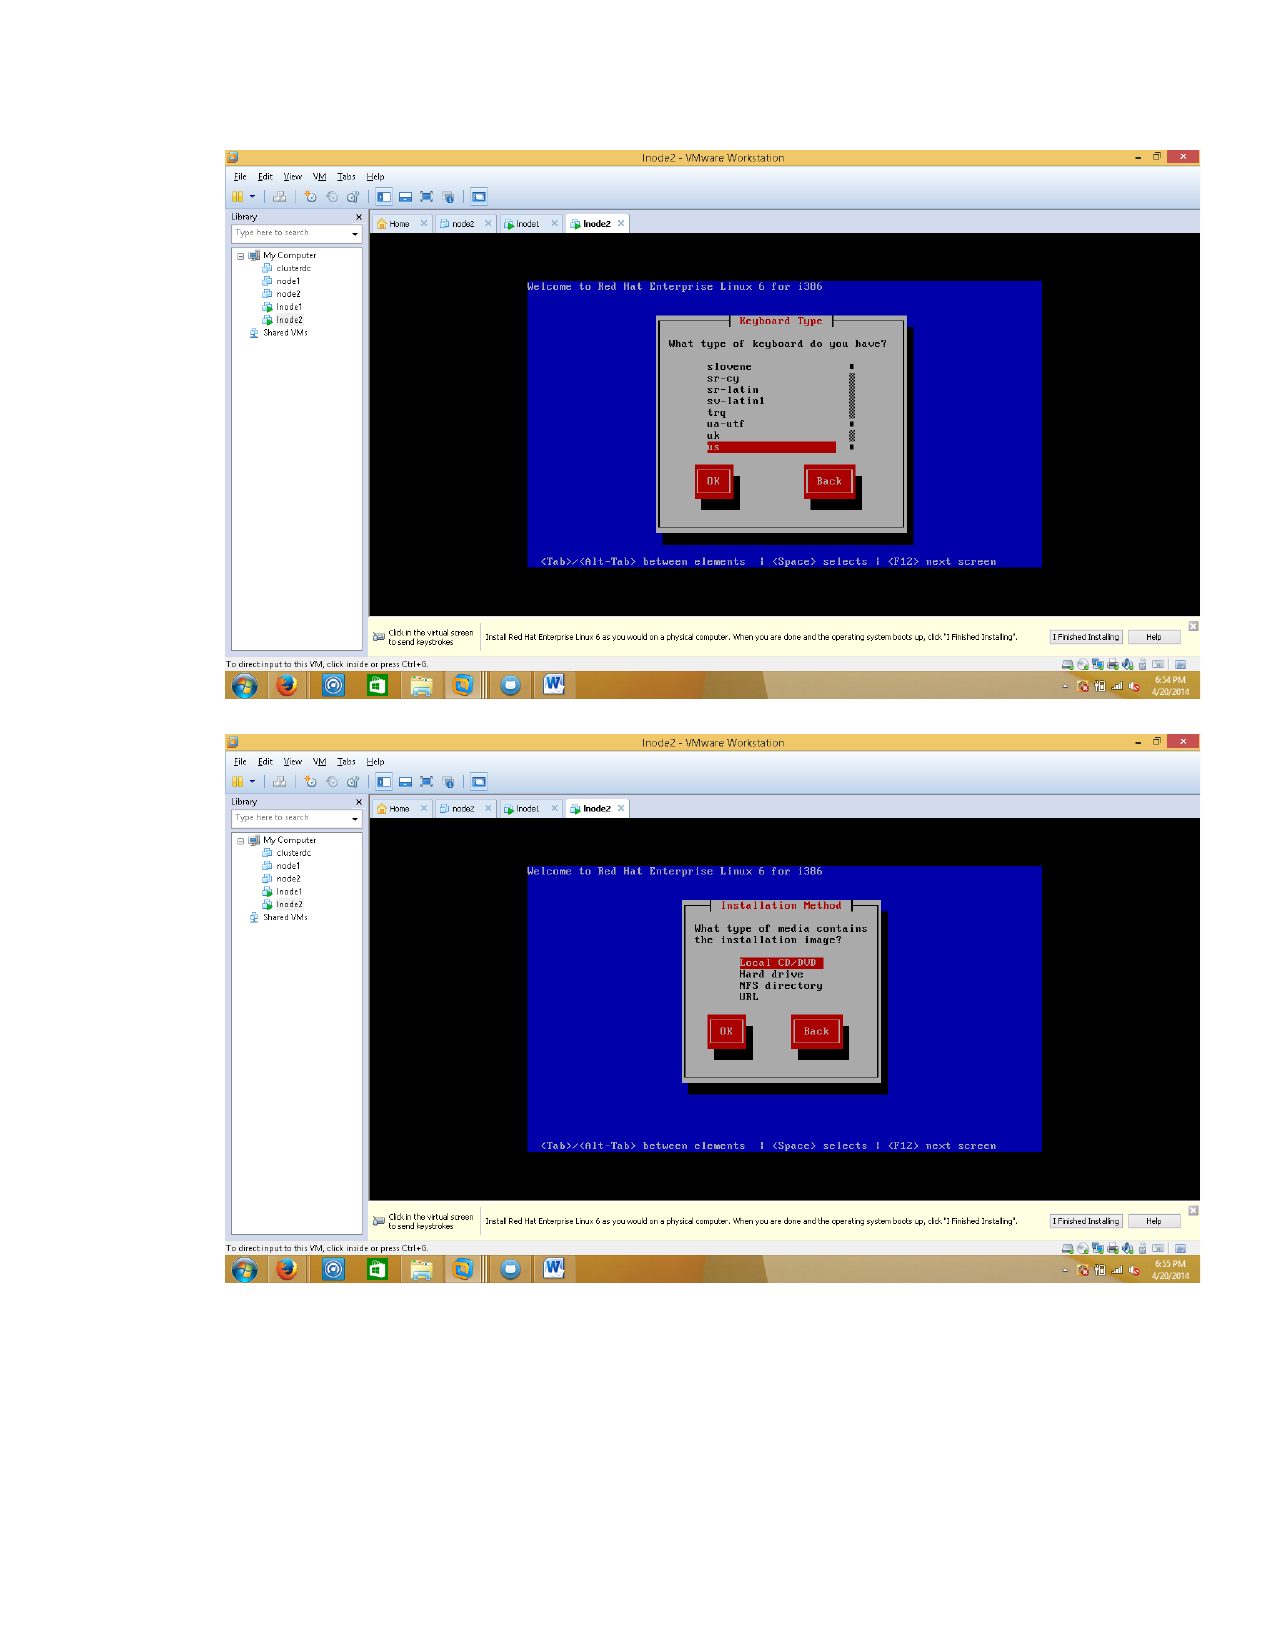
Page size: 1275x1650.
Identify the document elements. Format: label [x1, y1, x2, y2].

picture [225, 150, 1200, 699]
picture [225, 734, 1200, 1283]
